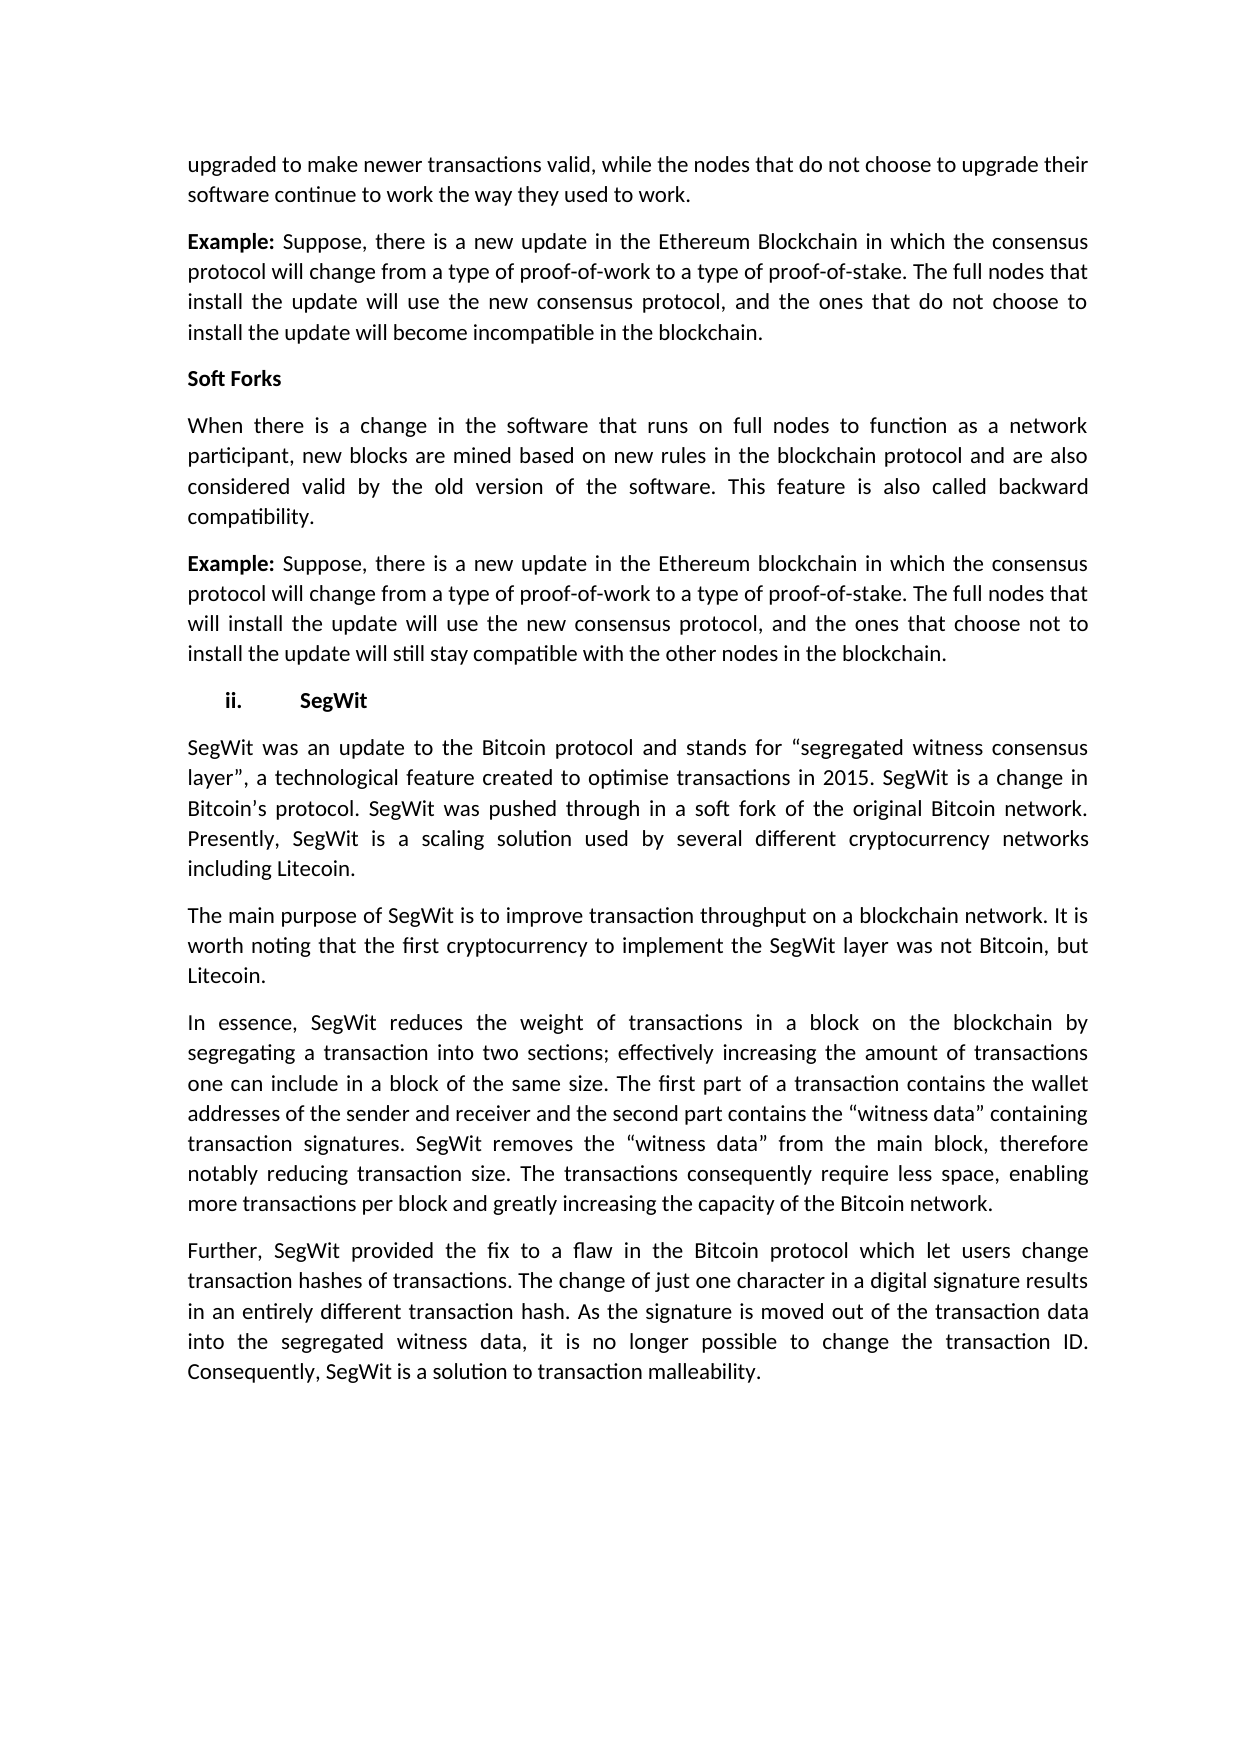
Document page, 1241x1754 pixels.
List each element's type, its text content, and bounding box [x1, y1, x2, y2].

text When there is a change in the software that runs on full nodes to function as a network participant, new blocks are mined based on new rules in the blockchain protocol and are also considered valid by the old version of the software. This feature is also called backward compatibility. [187, 411, 1090, 530]
list SegWit [225, 686, 1090, 714]
text Example: Suppose, there is a new update in the Ethereum Blockchain in which the consensus protocol will change from a type of proof-of-work to a type of proof-of-stake. The full nodes that install the update will use the new consensus protocol, and the ones that do not choose to install the update will become incompatible in the blockchain. [187, 227, 1090, 346]
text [187, 150, 1090, 208]
text SegWit was an update to the Bitcoin protocol and stands for “segregated witness consensus layer”, a technological feature created to optimise transactions in 2015. SegWit is a change in Bitcoin’s protocol. SegWit was pushed through in a soft fork of the original Bitcoin network. Presently, SegWit is a scaling solution used by several different cryptocurrency networks including Litecoin. [187, 733, 1090, 882]
text The main purpose of SegWit is to improve transaction throughput on a blockchain network. It is worth noting that the first cryptocurrency to implement the SegWit layer was not Bitcoin, but Litecoin. [187, 901, 1090, 989]
text In essence, SegWit reduces the weight of transactions in a block on the blockchain by segregating a transaction into two sections; effectively increasing the amount of transactions one can include in a block of the same size. The first part of a transaction contains the wallet addresses of the sender and receiver and the second part contains the “witness data” containing transaction signatures. SegWit removes the “witness data” from the main block, therefore notably reducing transaction size. The transactions consequently require less space, enabling more transactions per block and greatly increasing the capacity of the Bitcoin network. [187, 1008, 1090, 1218]
text Soft Forks [187, 364, 1090, 393]
text Further, SegWit provided the fix to a flaw in the Bitcoin protocol which let users change transaction hashes of transactions. The change of just one character in a digital signature results in an entirely different transaction hash. As the signature is moved out of the transaction data into the segregated witness data, it is no longer possible to change the transaction ID. Consequently, SegWit is a solution to transaction malleability. [187, 1236, 1090, 1385]
text Example: Suppose, there is a new update in the Ethereum blockchain in which the consensus protocol will change from a type of proof-of-work to a type of proof-of-stake. The full nodes that will install the update will use the new consensus protocol, and the ones that choose not to install the update will still stay compatible with the other nodes in the blockchain. [187, 549, 1090, 668]
